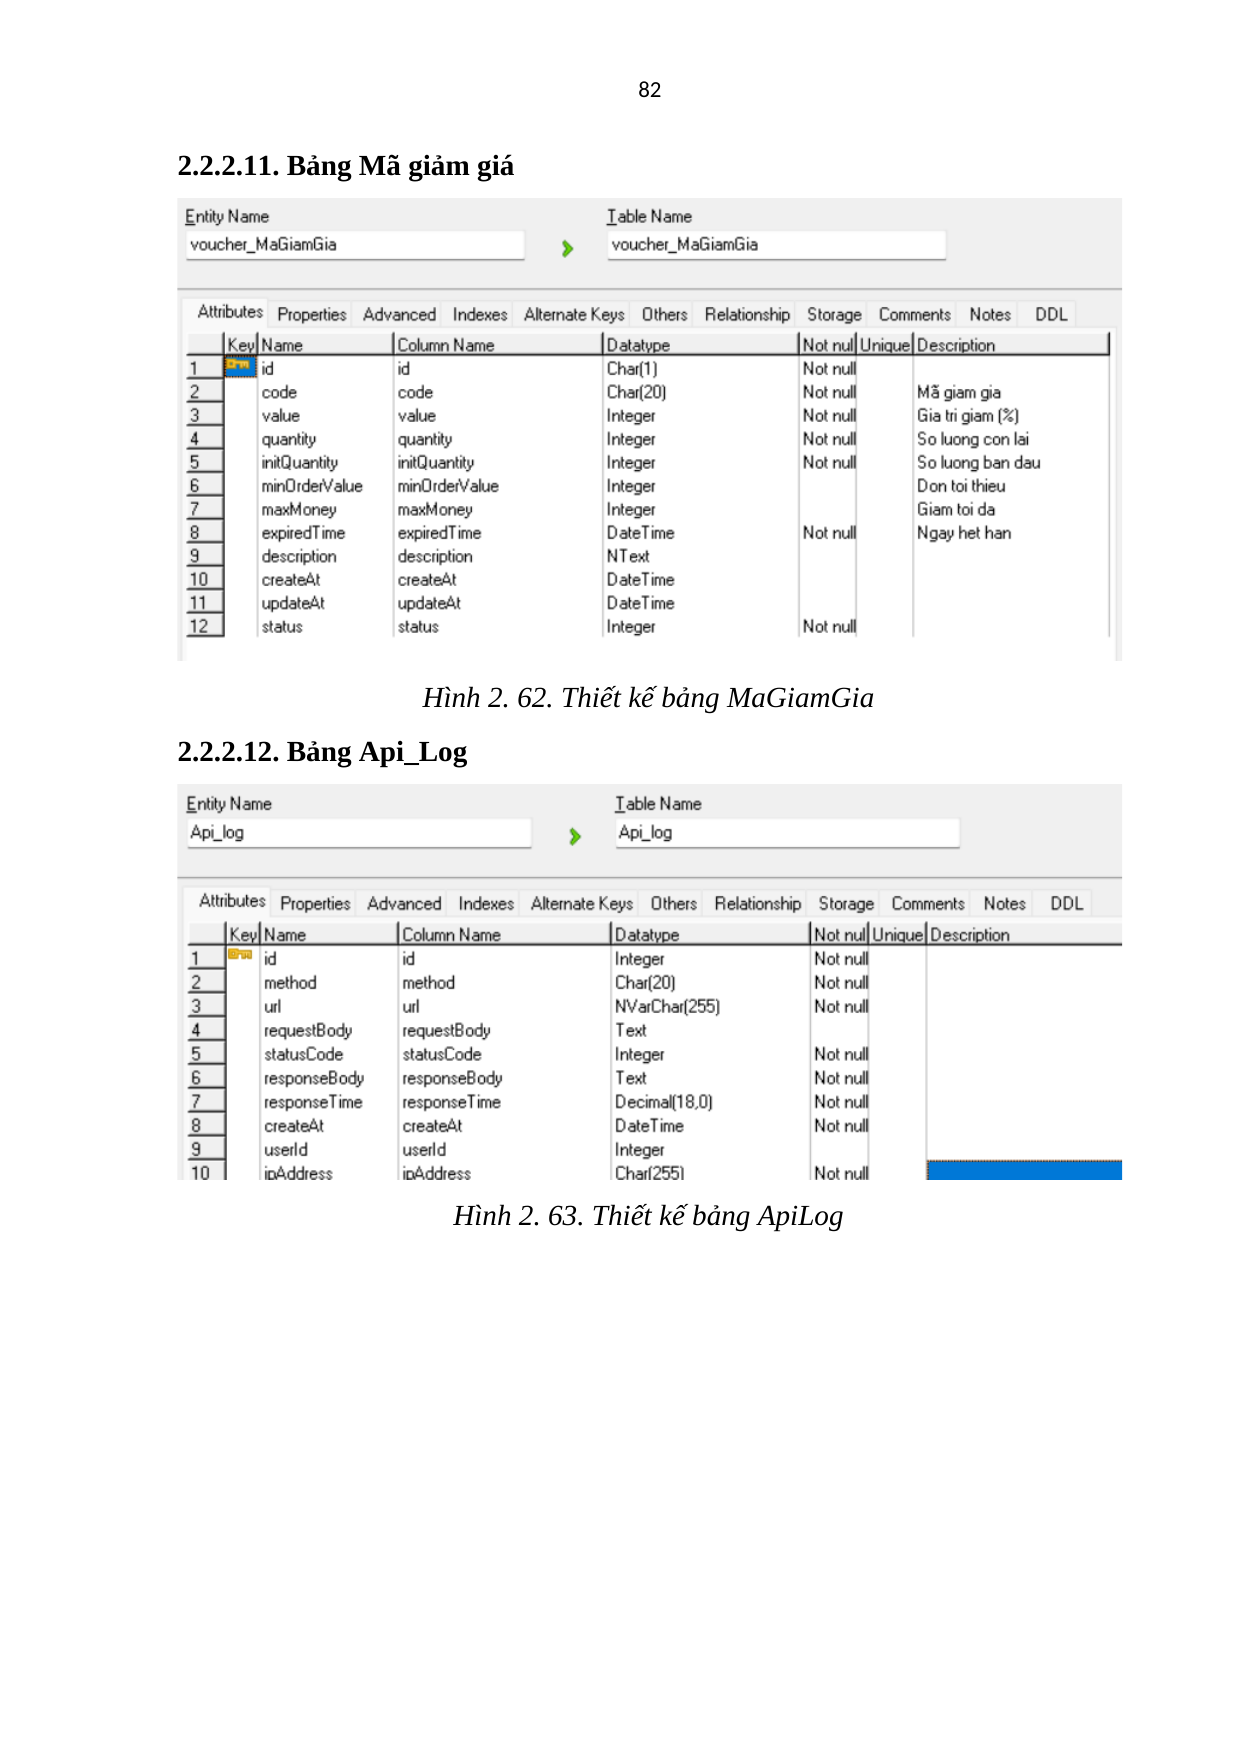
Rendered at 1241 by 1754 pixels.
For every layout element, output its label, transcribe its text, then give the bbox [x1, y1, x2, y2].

picture [177, 198, 1123, 661]
subtitle 2.2.2.11. Bảng Mã giảm giá [177, 148, 1122, 181]
text Hình 2. 62. Thiết kế bảng MaGiamGia [177, 680, 1122, 713]
picture [177, 784, 1123, 1180]
subtitle 2.2.2.12. Bảng Api_Log [177, 734, 1122, 768]
text Hình 2. 63. Thiết kế bảng ApiLog [177, 1198, 1122, 1232]
